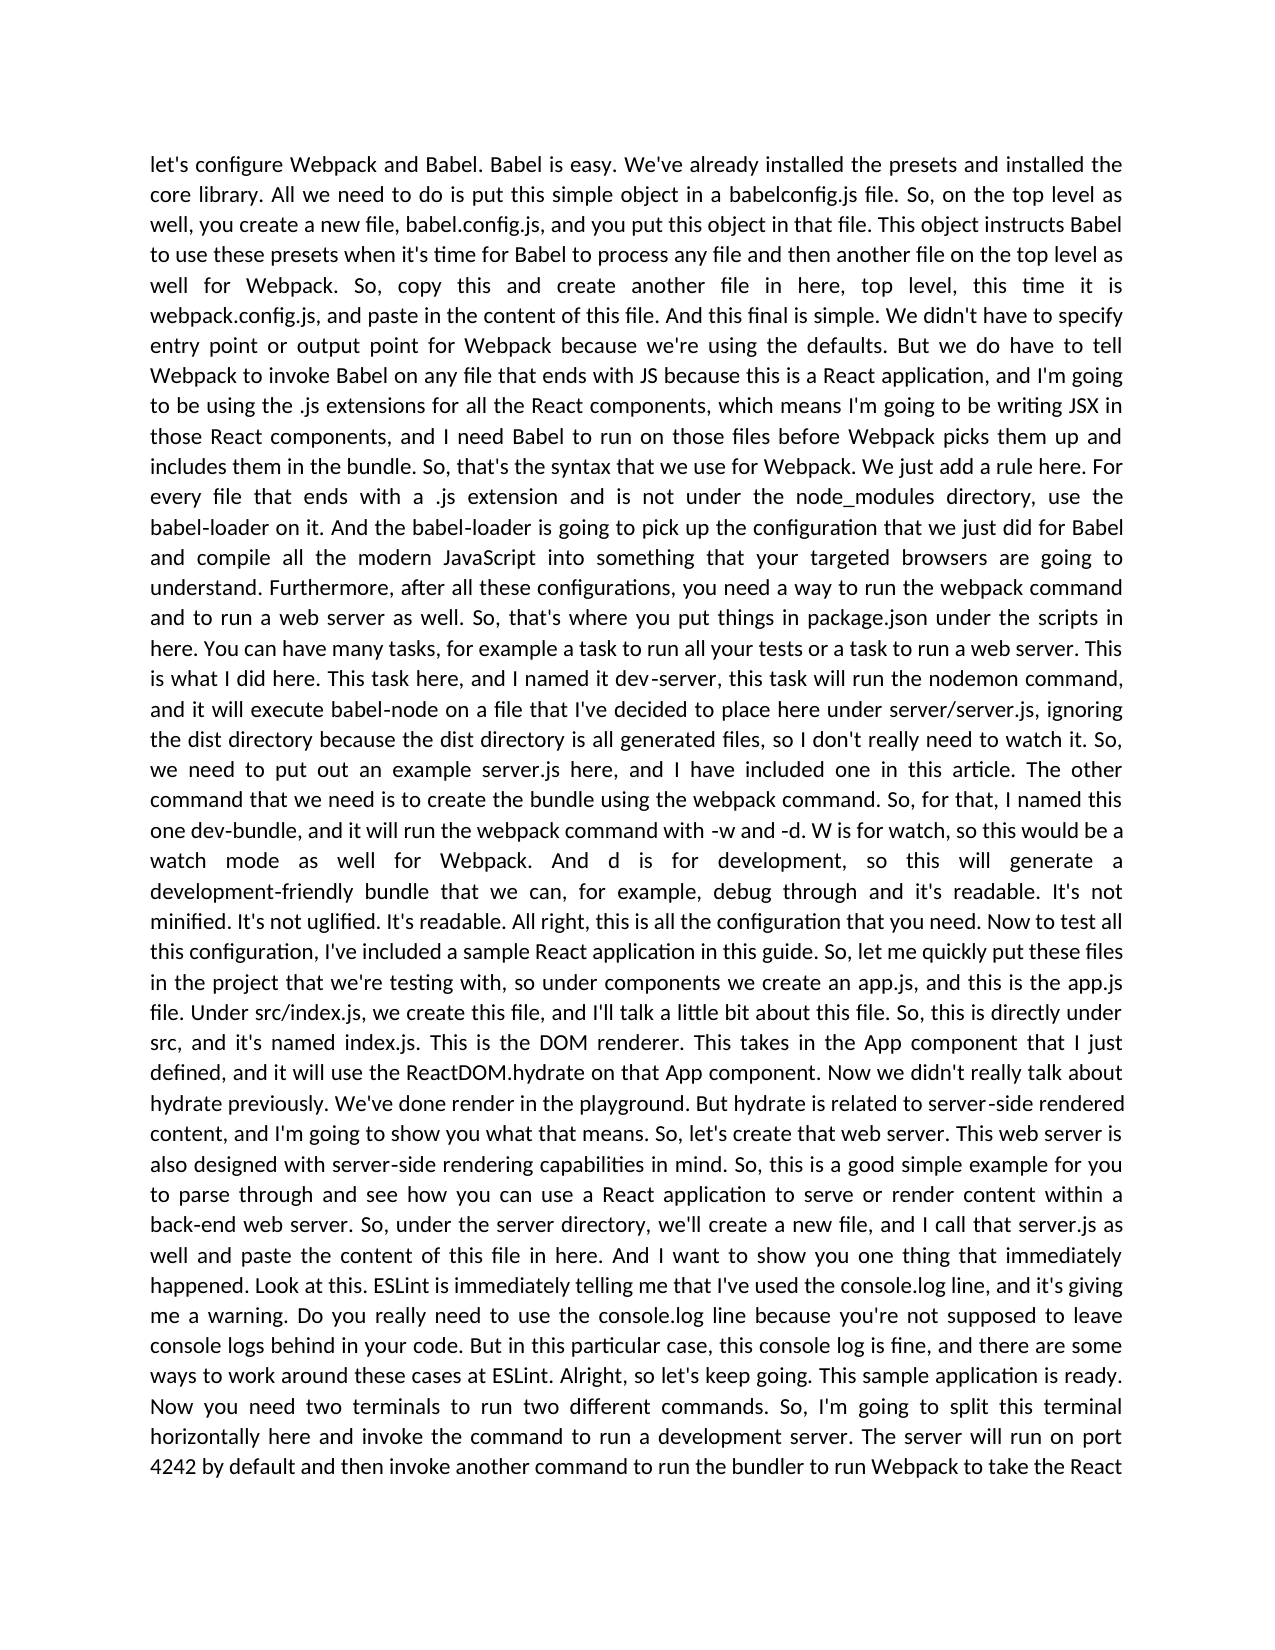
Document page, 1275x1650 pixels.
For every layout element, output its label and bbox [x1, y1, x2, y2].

text [150, 150, 1125, 1480]
